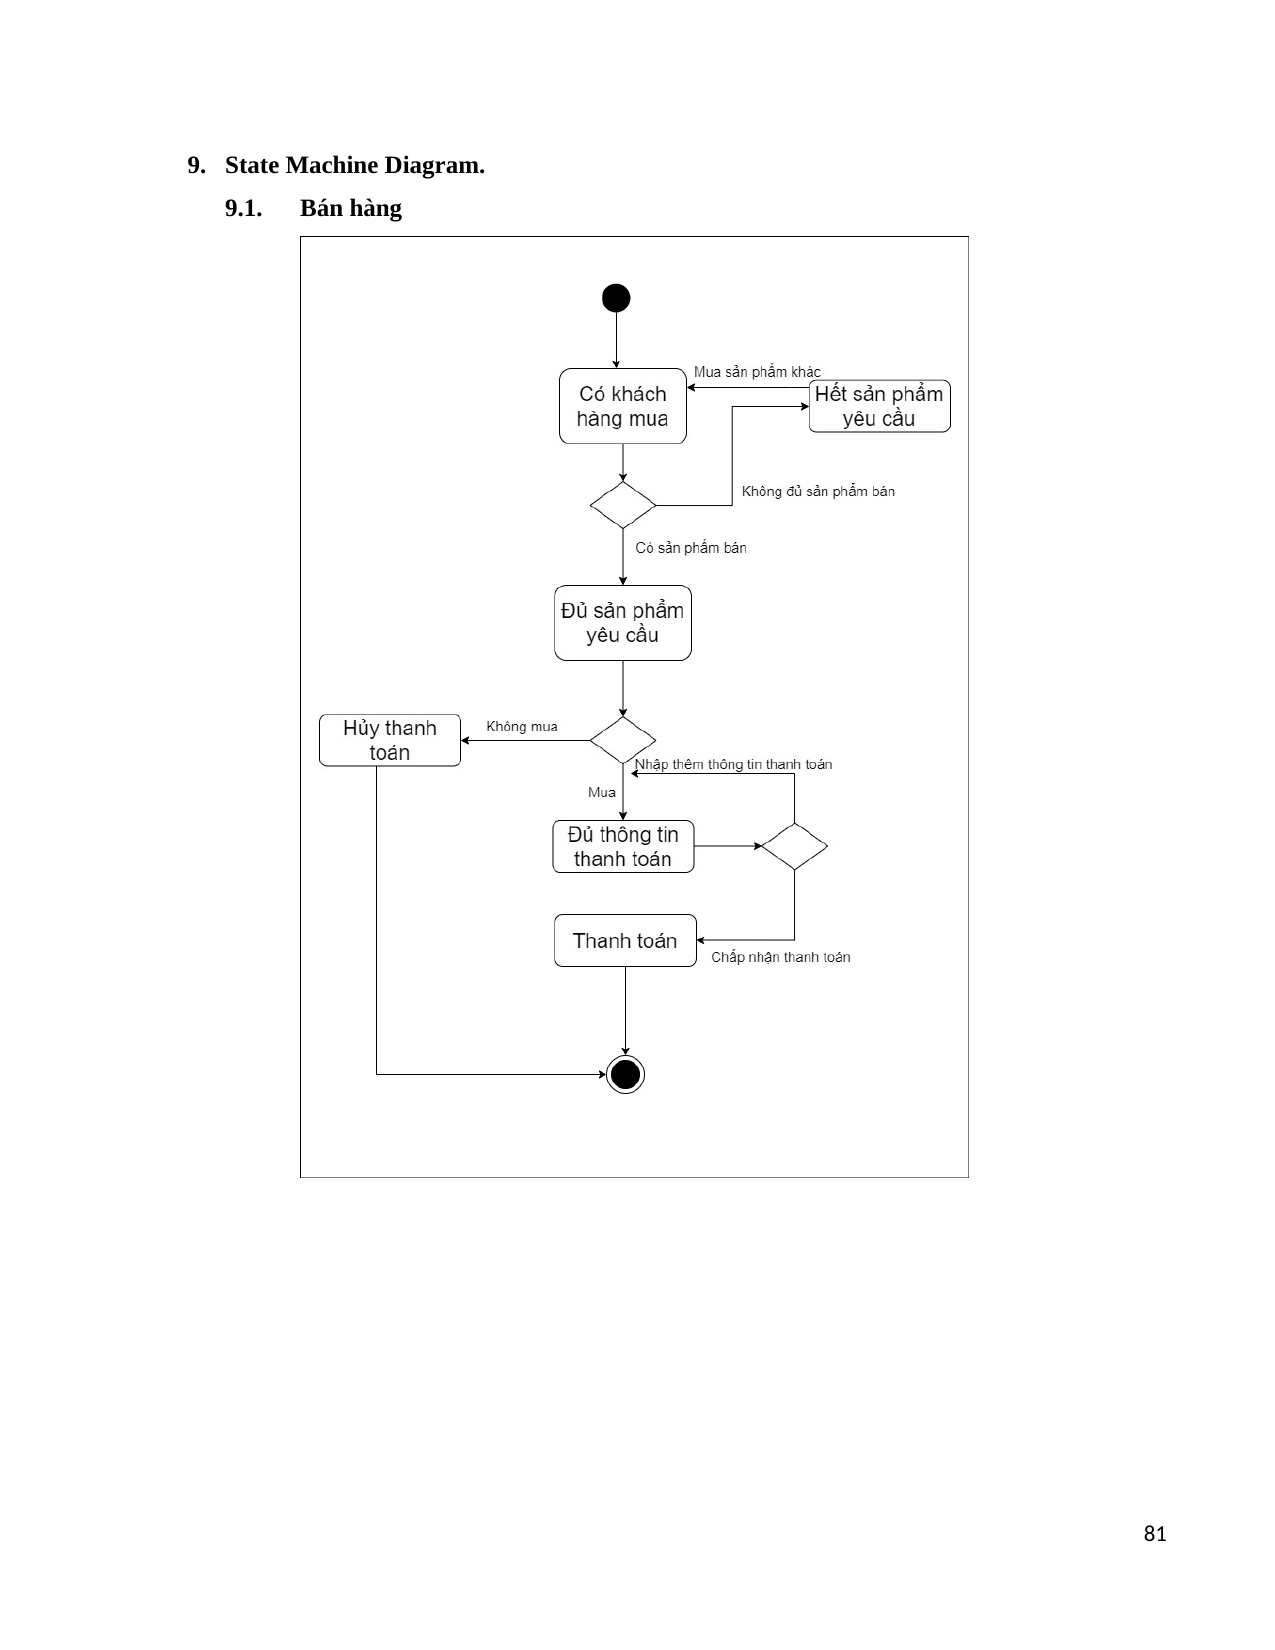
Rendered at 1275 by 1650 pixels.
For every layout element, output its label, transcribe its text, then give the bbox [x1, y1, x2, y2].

list State Machine Diagram. [187, 150, 1167, 179]
picture [300, 236, 969, 1178]
list Bán hàng [225, 193, 1167, 222]
